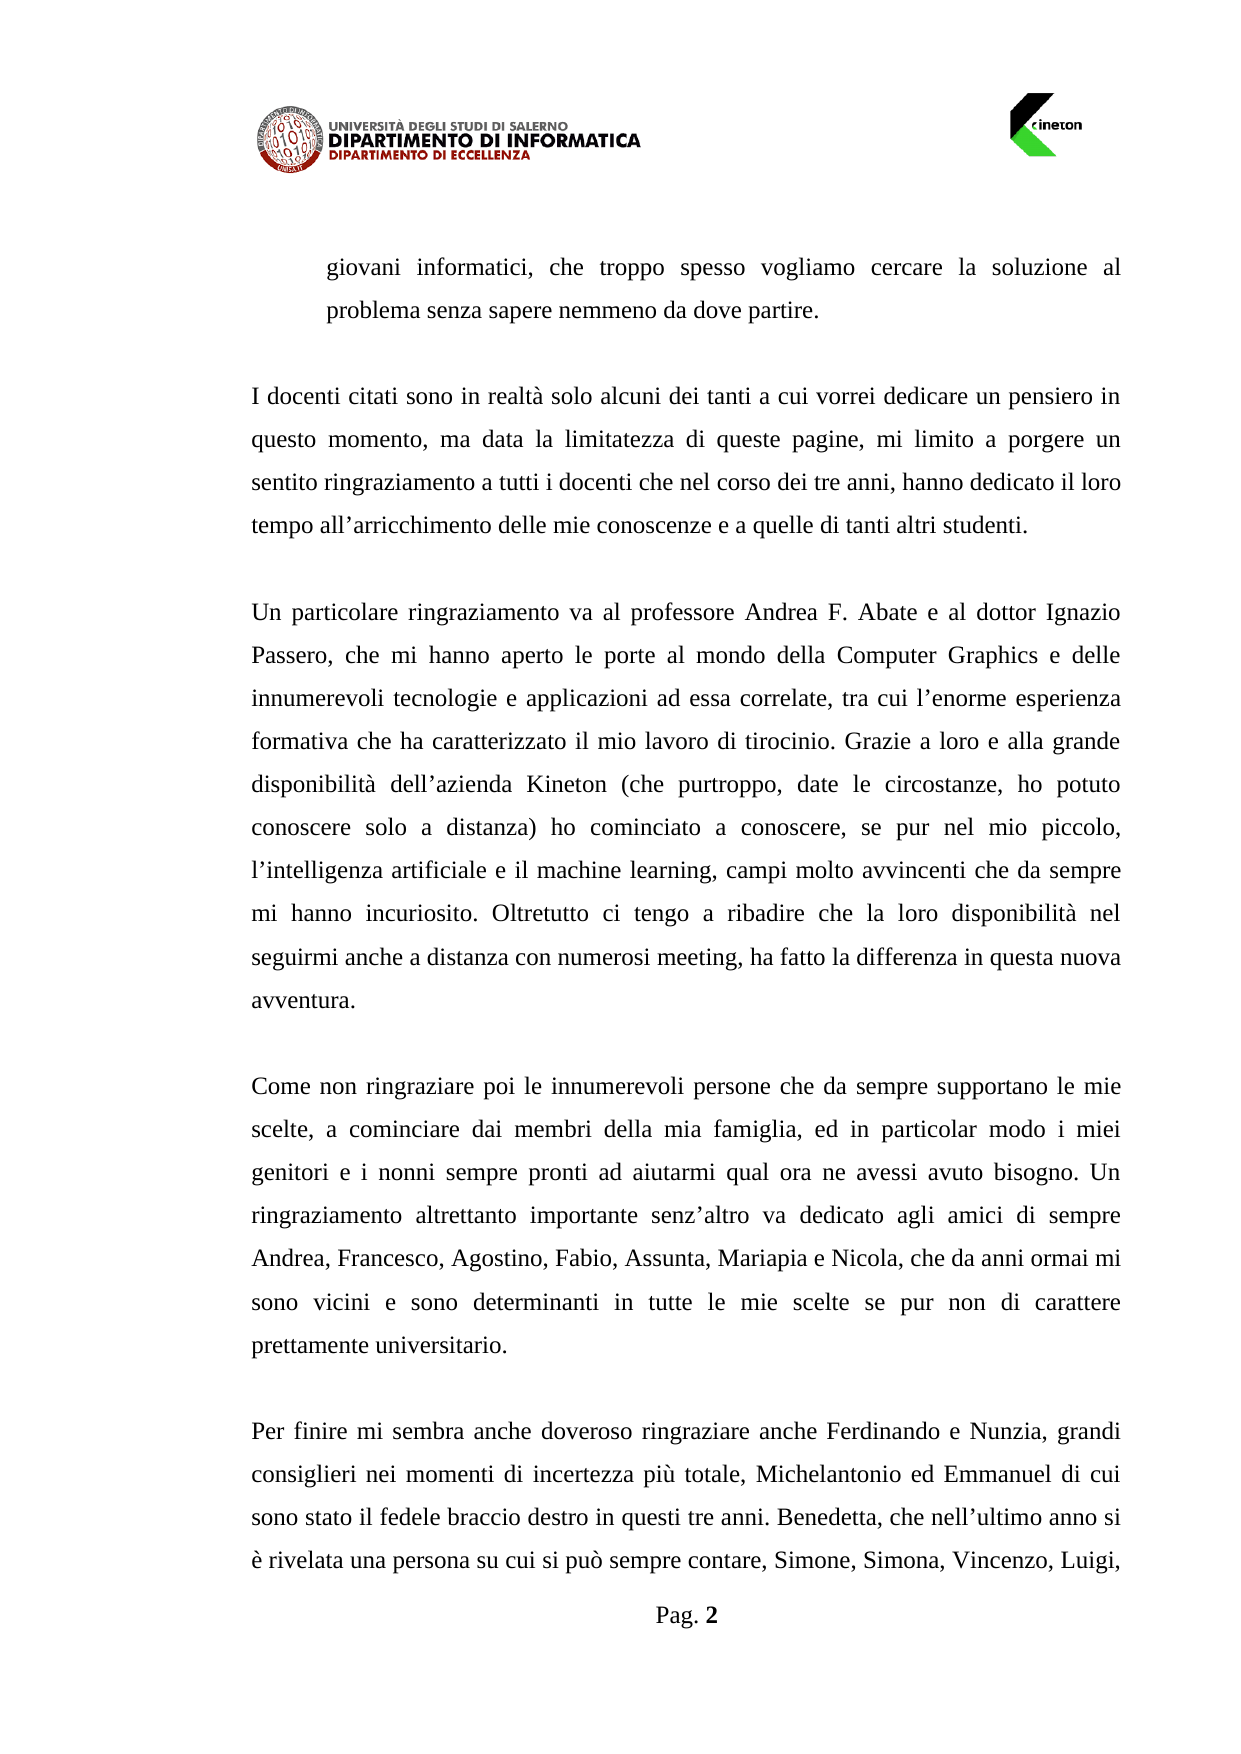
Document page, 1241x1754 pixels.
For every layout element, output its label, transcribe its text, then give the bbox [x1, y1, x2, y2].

picture [987, 73, 1102, 177]
text Un particolare ringraziamento va al professore Andrea F. Abate e al dottor Ignazio Passero, che mi hanno aperto le porte al mondo della Computer Graphics e delle innumerevoli tecnologie e applicazioni ad essa correlate, tra cui l’enorme esperienza formativa che ha caratterizzato il mio lavoro di tirocinio. Grazie a loro e alla grande disponibilità dell’azienda Kineton (che purtroppo, date le circostanze, ho potuto conoscere solo a distanza) ho cominciato a conoscere, se pur nel mio piccolo, l’intelligenza artificiale e il machine learning, campi molto avvincenti che da sempre mi hanno incuriosito. Oltretutto ci tengo a ribadire che la loro disponibilità nel seguirmi anche a distanza con numerosi meeting, ha fatto la differenza in questa nuova avventura. [251, 597, 1122, 1013]
picture [251, 102, 645, 177]
text Come non ringraziare poi le innumerevoli persone che da sempre supportano le mie scelte, a cominciare dai membri della mia famiglia, ed in particolar modo i miei genitori e i nonni sempre pronti ad aiutarmi qual ora ne avessi avuto bisogno. Un ringraziamento altrettanto importante senz’altro va dedicato agli amici di sempre Andrea, Francesco, Agostino, Fabio, Assunta, Mariapia e Nicola, che da anni ormai mi sono vicini e sono determinanti in tutte le mie scelte se pur non di carattere prettamente universitario. [251, 1071, 1122, 1358]
text I docenti citati sono in realtà solo alcuni dei tanti a cui vorrei dedicare un pensiero in questo momento, ma data la limitatezza di queste pagine, mi limito a porgere un sentito ringraziamento a tutti i docenti che nel corso dei tre anni, hanno dedicato il loro tempo all’arricchimento delle mie conoscenze e a quelle di tanti altri studenti. [251, 381, 1122, 539]
